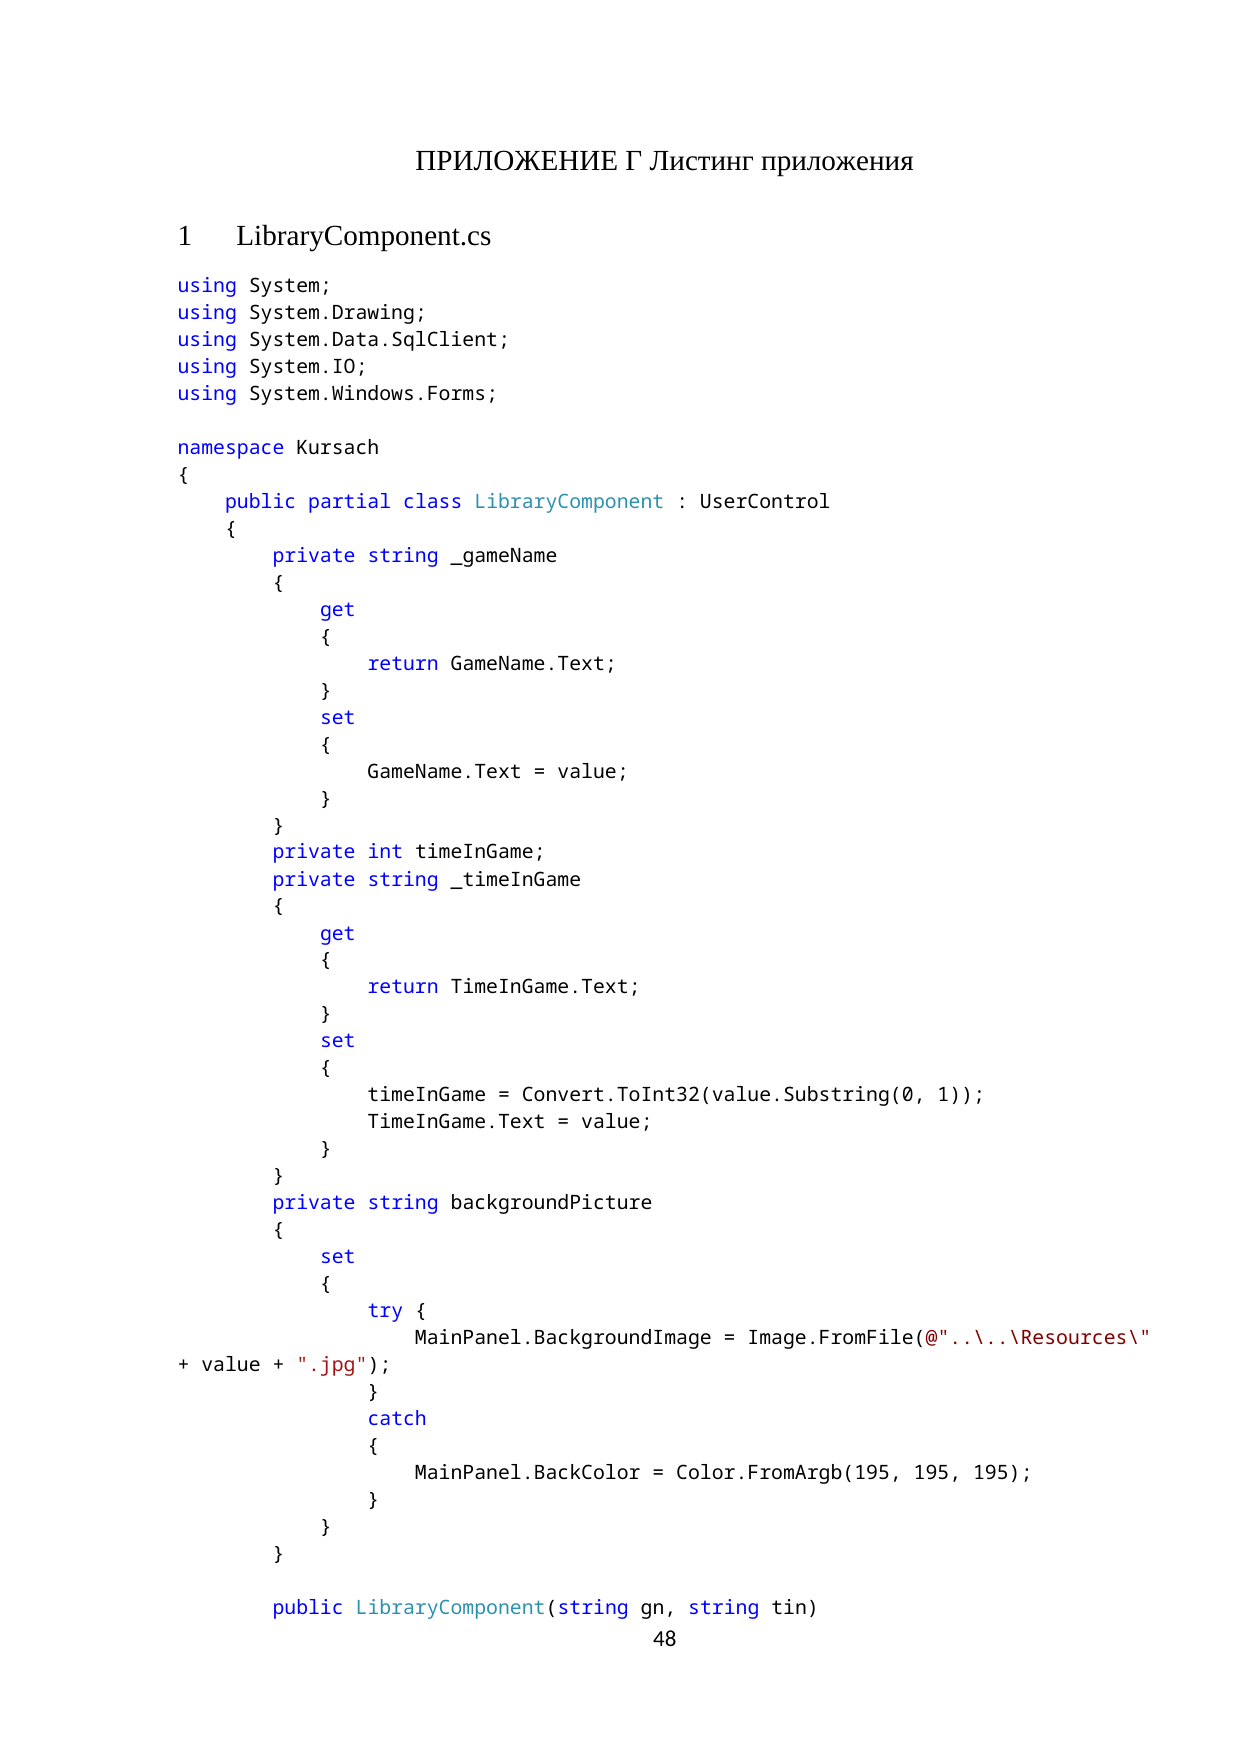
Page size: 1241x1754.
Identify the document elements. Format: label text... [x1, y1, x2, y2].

text return GameName.Text; [177, 649, 1152, 676]
text } [177, 676, 1152, 703]
text set [177, 1027, 1152, 1054]
text } [177, 784, 1152, 811]
text { [177, 1054, 1152, 1081]
text { [177, 514, 1152, 541]
text { [177, 1269, 1152, 1296]
text { [177, 1216, 1152, 1242]
text set [177, 703, 1152, 730]
text MainPanel.BackgroundImage = Image.FromFile(@"..\..\Resources\" + value + ".jpg"); [177, 1323, 1152, 1377]
text } [177, 1485, 1152, 1512]
text using System.Drawing; [177, 298, 1152, 325]
text MainPanel.BackColor = Color.FromArgb(195, 195, 195); [177, 1458, 1152, 1485]
text private string _gameName [177, 541, 1152, 568]
text TimeInGame.Text = value; [177, 1108, 1152, 1134]
text using System.IO; [177, 352, 1152, 379]
text timeInGame = Convert.ToInt32(value.Substring(0, 1)); [177, 1081, 1152, 1108]
text { [177, 622, 1152, 649]
text return TimeInGame.Text; [177, 973, 1152, 1000]
text { [177, 730, 1152, 757]
text { [177, 1431, 1152, 1458]
text { [177, 892, 1152, 919]
text try { [177, 1296, 1152, 1323]
text namespace Kursach [177, 433, 1152, 460]
text get [177, 595, 1152, 622]
text set [177, 1242, 1152, 1269]
text ПРИЛОЖЕНИЕ Г Листинг приложения [177, 143, 1152, 177]
text { [177, 568, 1152, 595]
text using System.Data.SqlClient; [177, 325, 1152, 352]
text public LibraryComponent(string gn, string tin) [177, 1593, 1152, 1620]
text } [177, 1512, 1152, 1539]
text using System.Windows.Forms; [177, 379, 1152, 406]
text get [177, 919, 1152, 946]
text } [177, 1000, 1152, 1027]
text catch [177, 1404, 1152, 1431]
text { [177, 460, 1152, 487]
text } [177, 1162, 1152, 1188]
text GameName.Text = value; [177, 757, 1152, 784]
text { [177, 946, 1152, 973]
text private string backgroundPicture [177, 1188, 1152, 1216]
text } [177, 811, 1152, 838]
text } [177, 1134, 1152, 1162]
text } [177, 1377, 1152, 1404]
text using System; [177, 271, 1152, 298]
text } [177, 1539, 1152, 1566]
text public partial class LibraryComponent : UserControl [177, 487, 1152, 514]
list LibraryComponent.cs [177, 218, 1152, 252]
text private int timeInGame; [177, 838, 1152, 865]
text private string _timeInGame [177, 865, 1152, 892]
